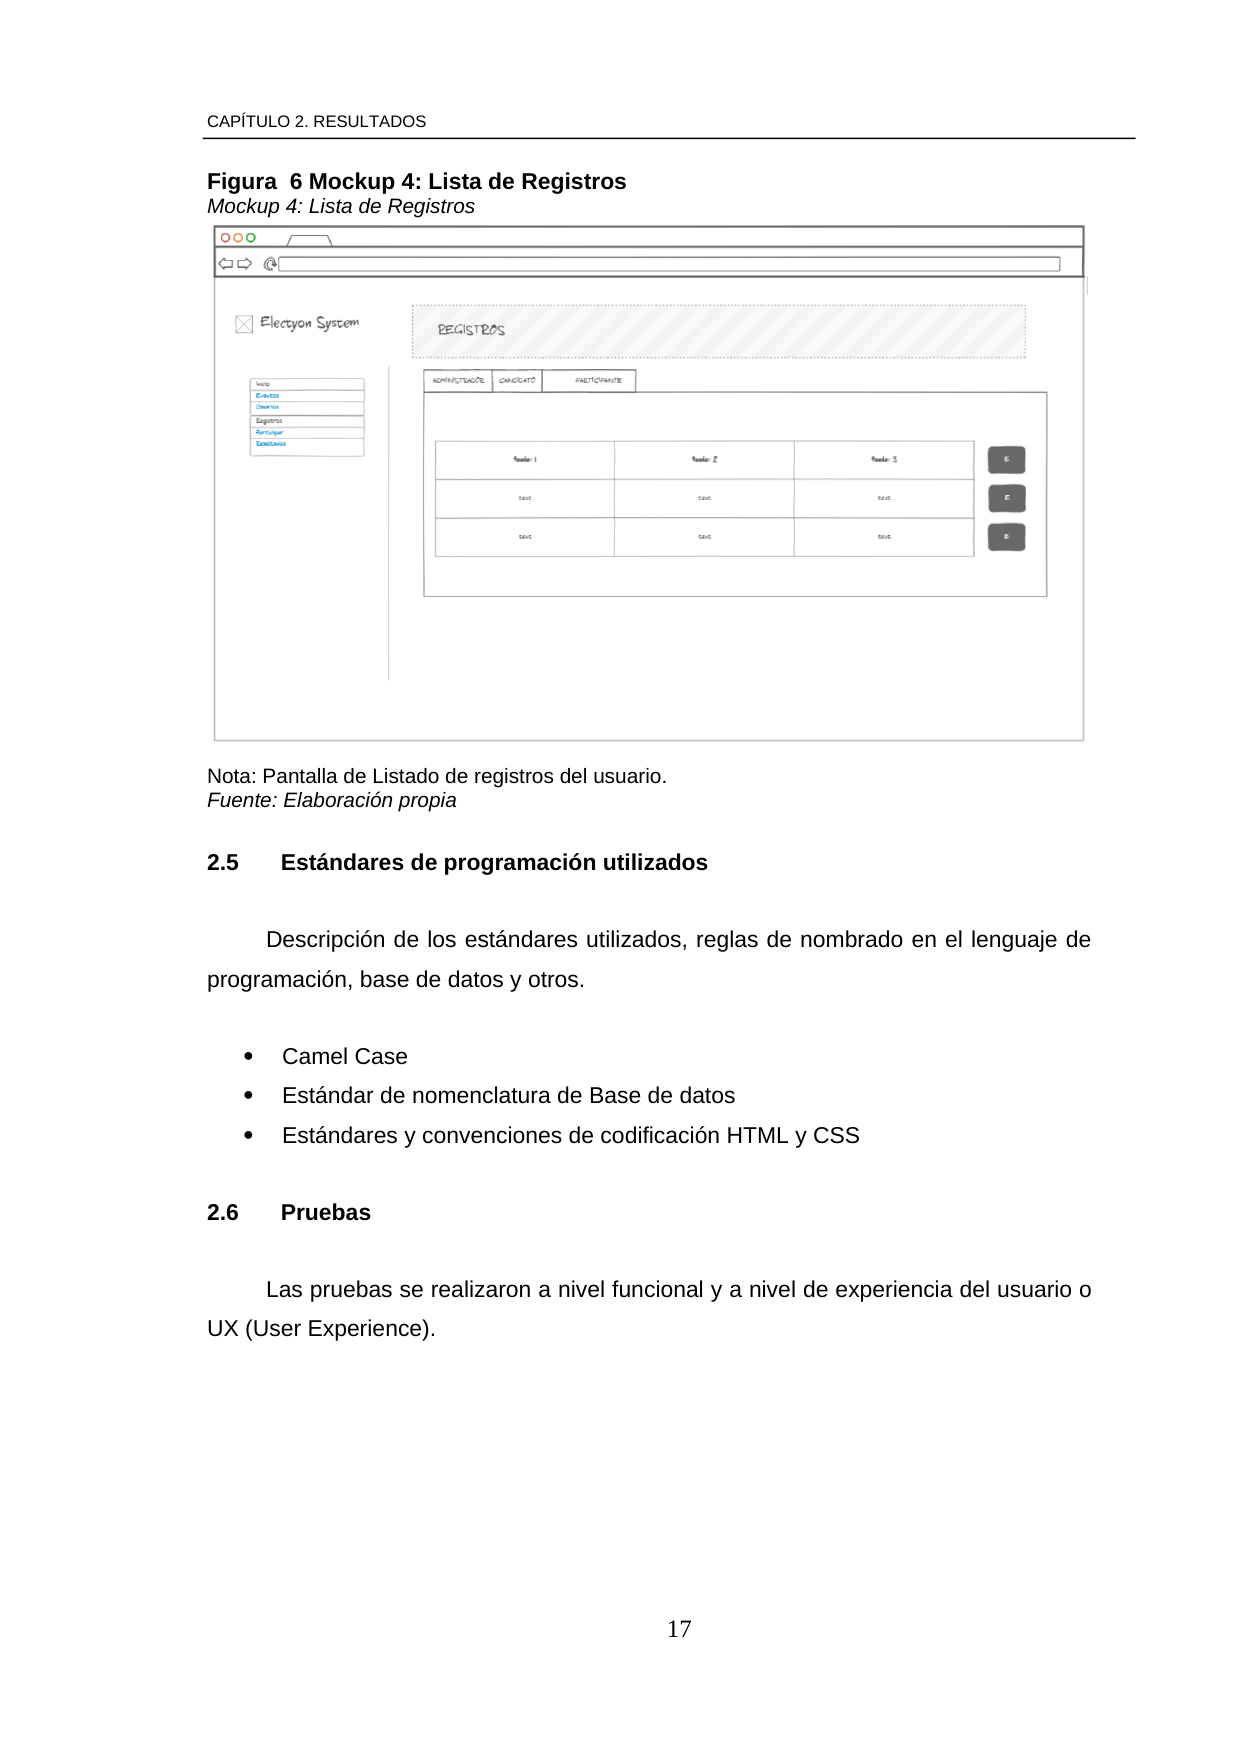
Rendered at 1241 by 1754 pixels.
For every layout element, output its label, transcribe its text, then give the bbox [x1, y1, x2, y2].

picture [206, 218, 1093, 750]
text Mockup 4: Lista de Registros [207, 194, 1092, 218]
text Descripción de los estándares utilizados, reglas de nombrado en el lenguaje de programación, base de datos y otros. [207, 926, 1092, 992]
subtitle Estándares de programación utilizados [207, 849, 1092, 876]
list Estándares y convenciones de codificación HTML y CSS [244, 1122, 1092, 1148]
text Figura 6 Mockup 4: Lista de Registros [207, 168, 1092, 194]
text Nota: Pantalla de Listado de registros del usuario. [207, 764, 1092, 788]
list Estándar de nomenclatura de Base de datos [244, 1082, 1092, 1108]
list Camel Case [244, 1043, 1092, 1069]
text Fuente: Elaboración propia [207, 788, 1092, 812]
subtitle Pruebas [207, 1198, 1092, 1225]
text Las pruebas se realizaron a nivel funcional y a nivel de experiencia del usuario o UX (User Experience). [207, 1276, 1092, 1341]
